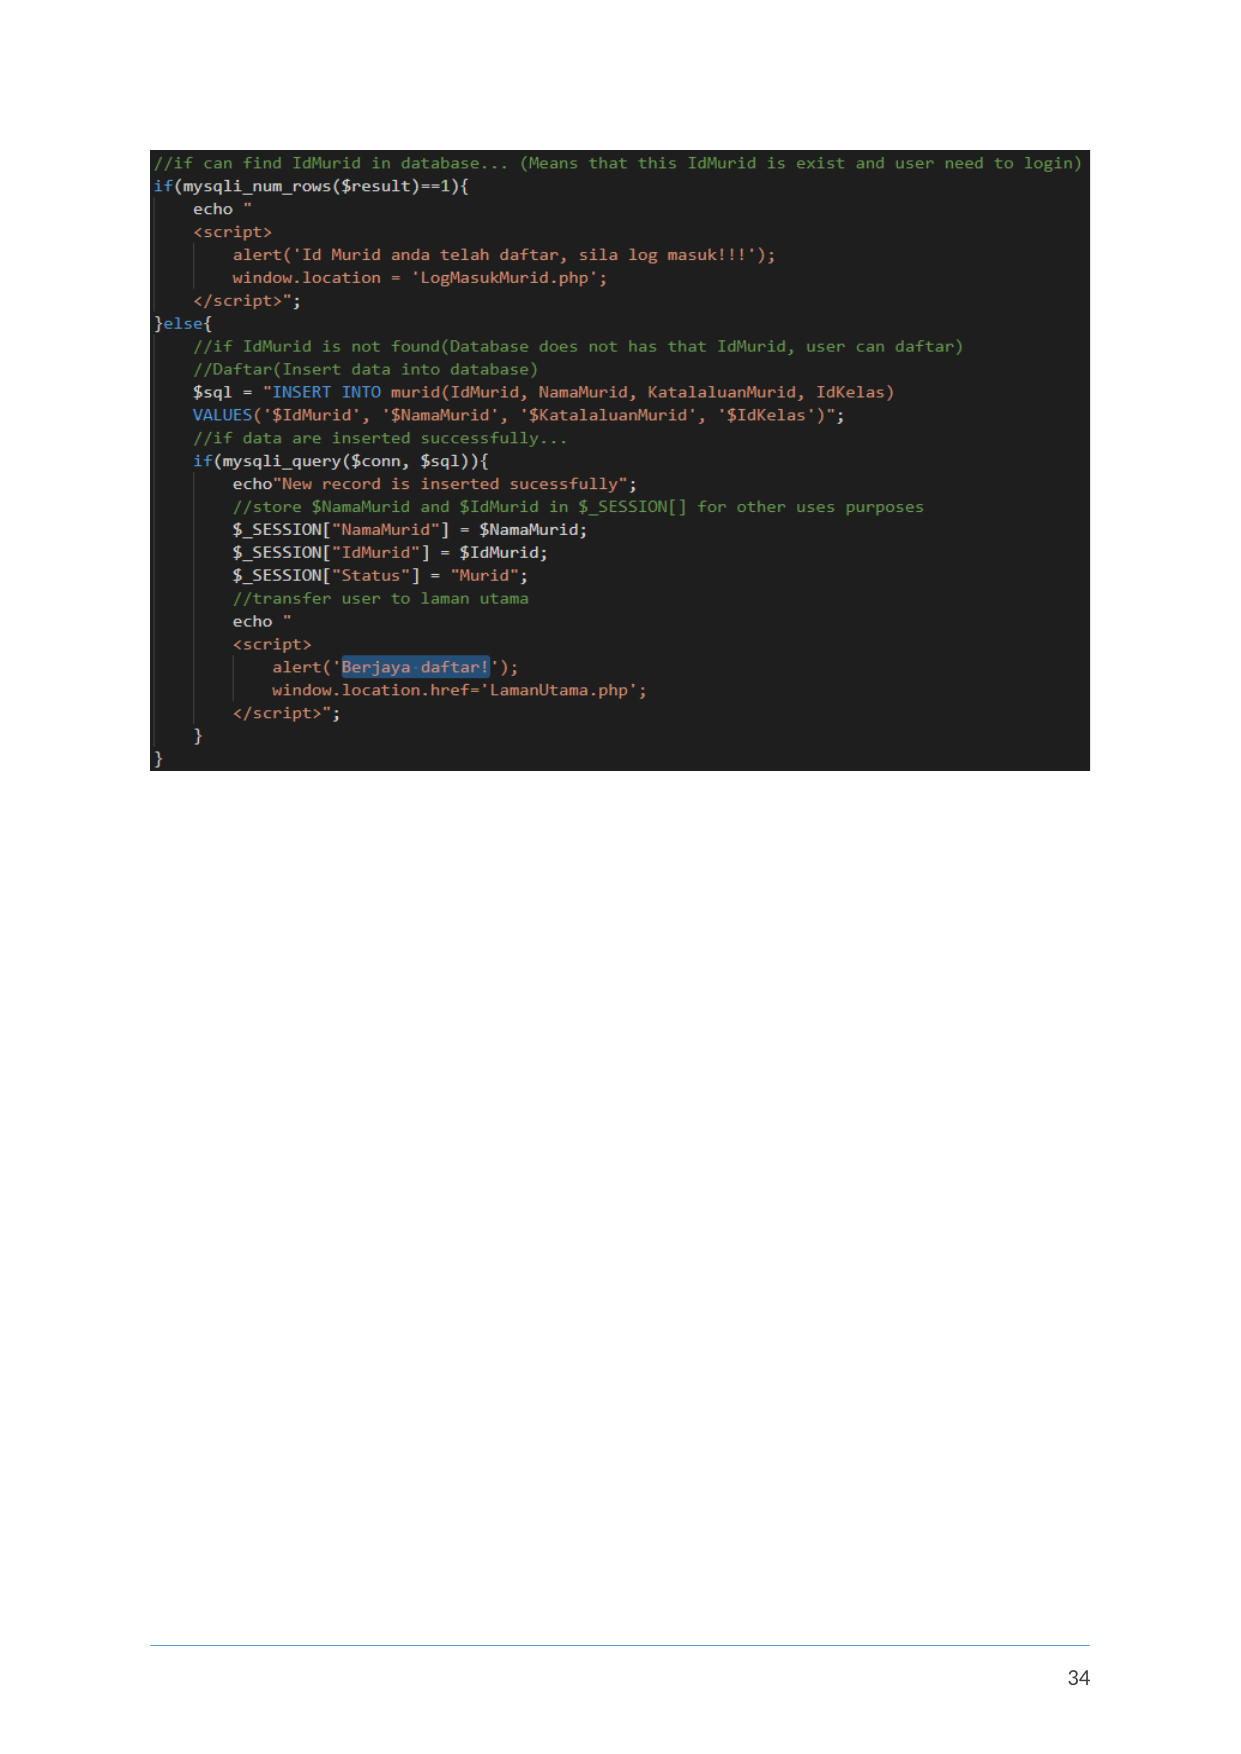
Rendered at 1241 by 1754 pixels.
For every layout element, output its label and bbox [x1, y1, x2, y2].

picture [150, 150, 1091, 771]
